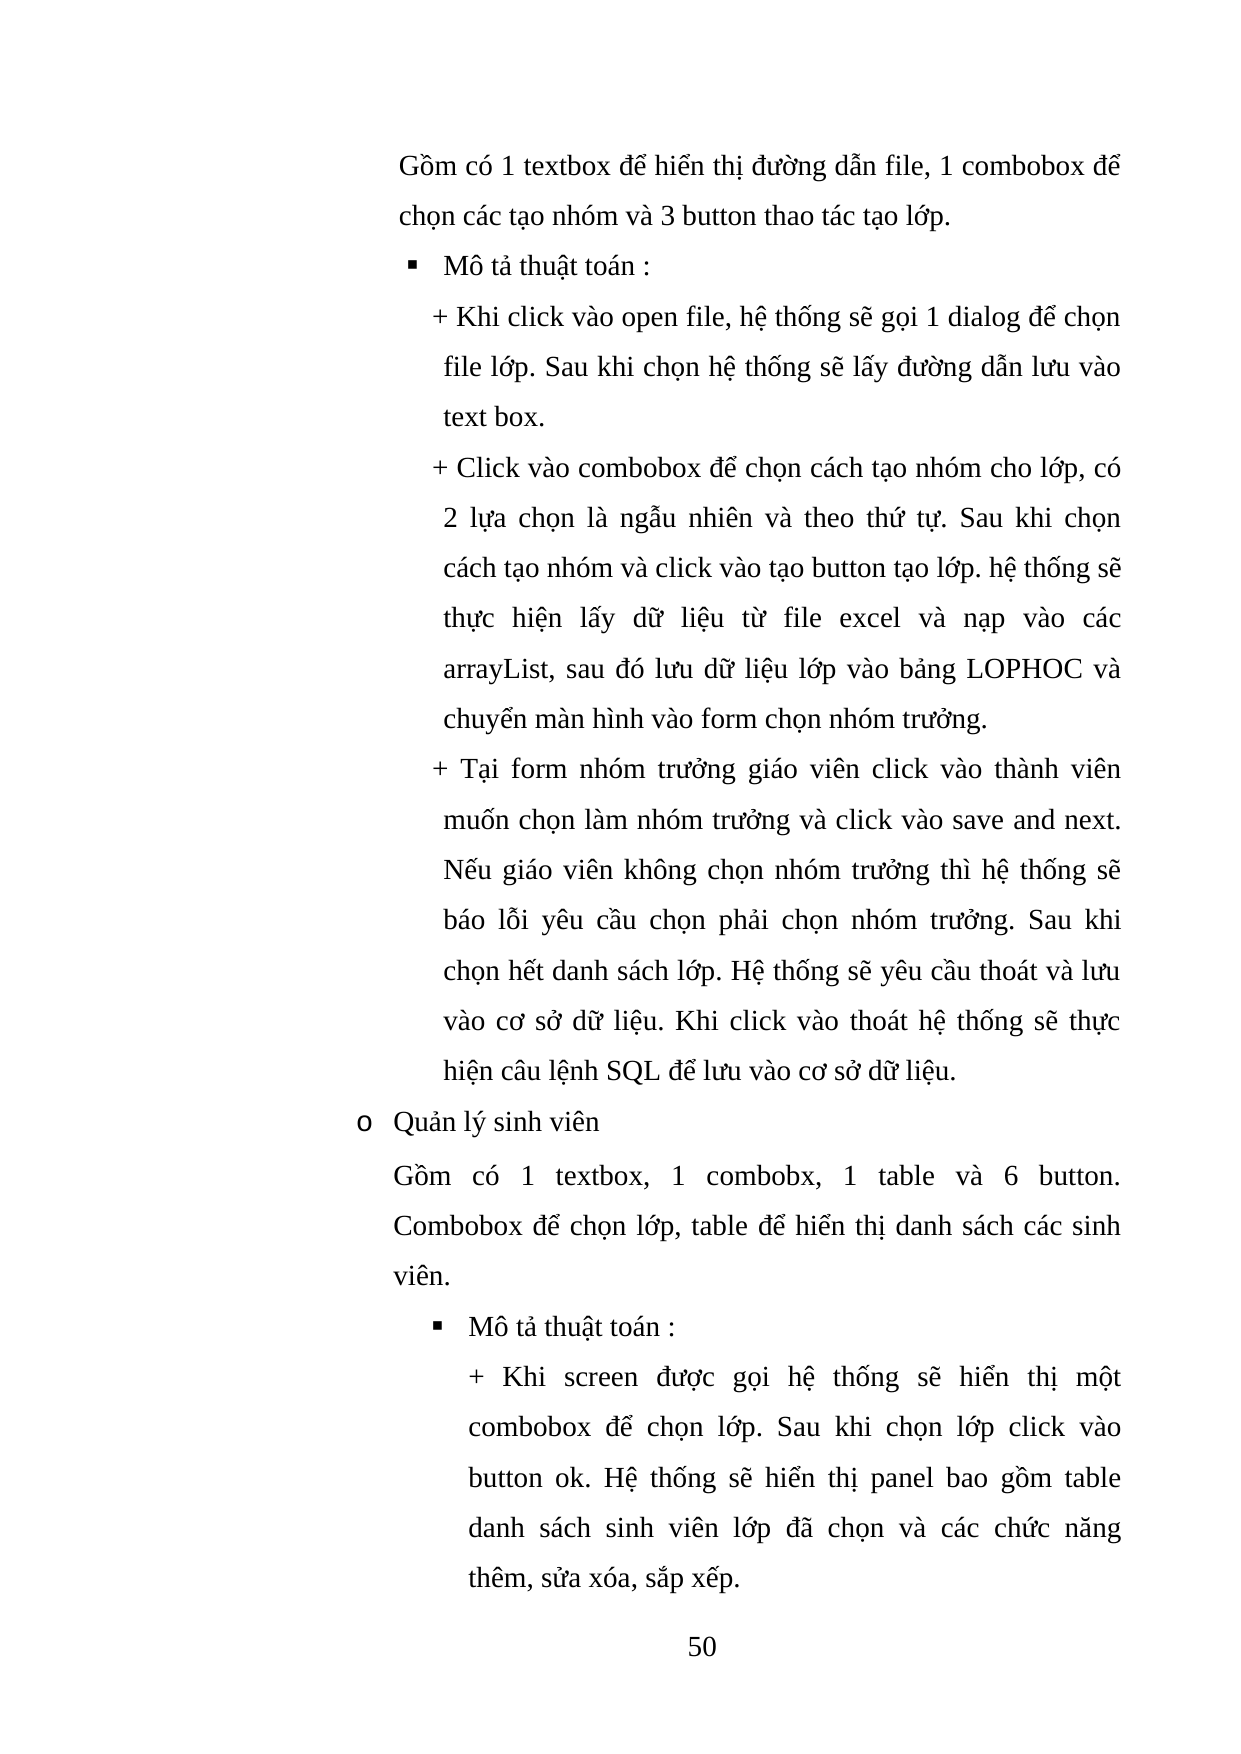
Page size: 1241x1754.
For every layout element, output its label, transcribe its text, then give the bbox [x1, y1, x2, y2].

text Gồm có 1 textbox để hiển thị đường dẫn file, 1 combobox để chọn các tạo nhóm và 3 button thao tác tạo lớp. [399, 148, 1122, 232]
text + Click vào combobox để chọn cách tạo nhóm cho lớp, có 2 lựa chọn là ngẫu nhiên và theo thứ tự. Sau khi chọn cách tạo nhóm và click vào tạo button tạo lớp. hệ thống sẽ thực hiện lấy dữ liệu từ file excel và nạp vào các arrayList, sau đó lưu dữ liệu lớp vào bảng LOPHOC và chuyển màn hình vào form chọn nhóm trưởng. [432, 450, 1122, 735]
list + Khi screen được gọi hệ thống sẽ hiển thị một combobox để chọn lớp. Sau khi chọn lớp click vào button ok. Hệ thống sẽ hiển thị panel bao gồm table danh sách sinh viên lớp đã chọn và các chức năng thêm, sửa xóa, sắp xếp. [468, 1359, 1122, 1594]
text + Khi click vào open file, hệ thống sẽ gọi 1 dialog để chọn file lớp. Sau khi chọn hệ thống sẽ lấy đường dẫn lưu vào text box. [432, 299, 1122, 433]
list Gồm có 1 textbox, 1 combobx, 1 table và 6 button. Combobox để chọn lớp, table để hiển thị danh sách các sinh viên. [393, 1158, 1122, 1292]
text + Tại form nhóm trưởng giáo viên click vào thành viên muốn chọn làm nhóm trưởng và click vào save and next. Nếu giáo viên không chọn nhóm trưởng thì hệ thống sẽ báo lỗi yêu cầu chọn phải chọn nhóm trưởng. Sau khi chọn hết danh sách lớp. Hệ thống sẽ yêu cầu thoát và lưu vào cơ sở dữ liệu. Khi click vào thoát hệ thống sẽ thực hiện câu lệnh SQL để lưu vào cơ sở dữ liệu. [432, 752, 1122, 1087]
list Quản lý sinh viên [356, 1104, 1122, 1140]
list Mô tả thuật toán : [406, 248, 1122, 282]
list Mô tả thuật toán : [431, 1309, 1122, 1342]
